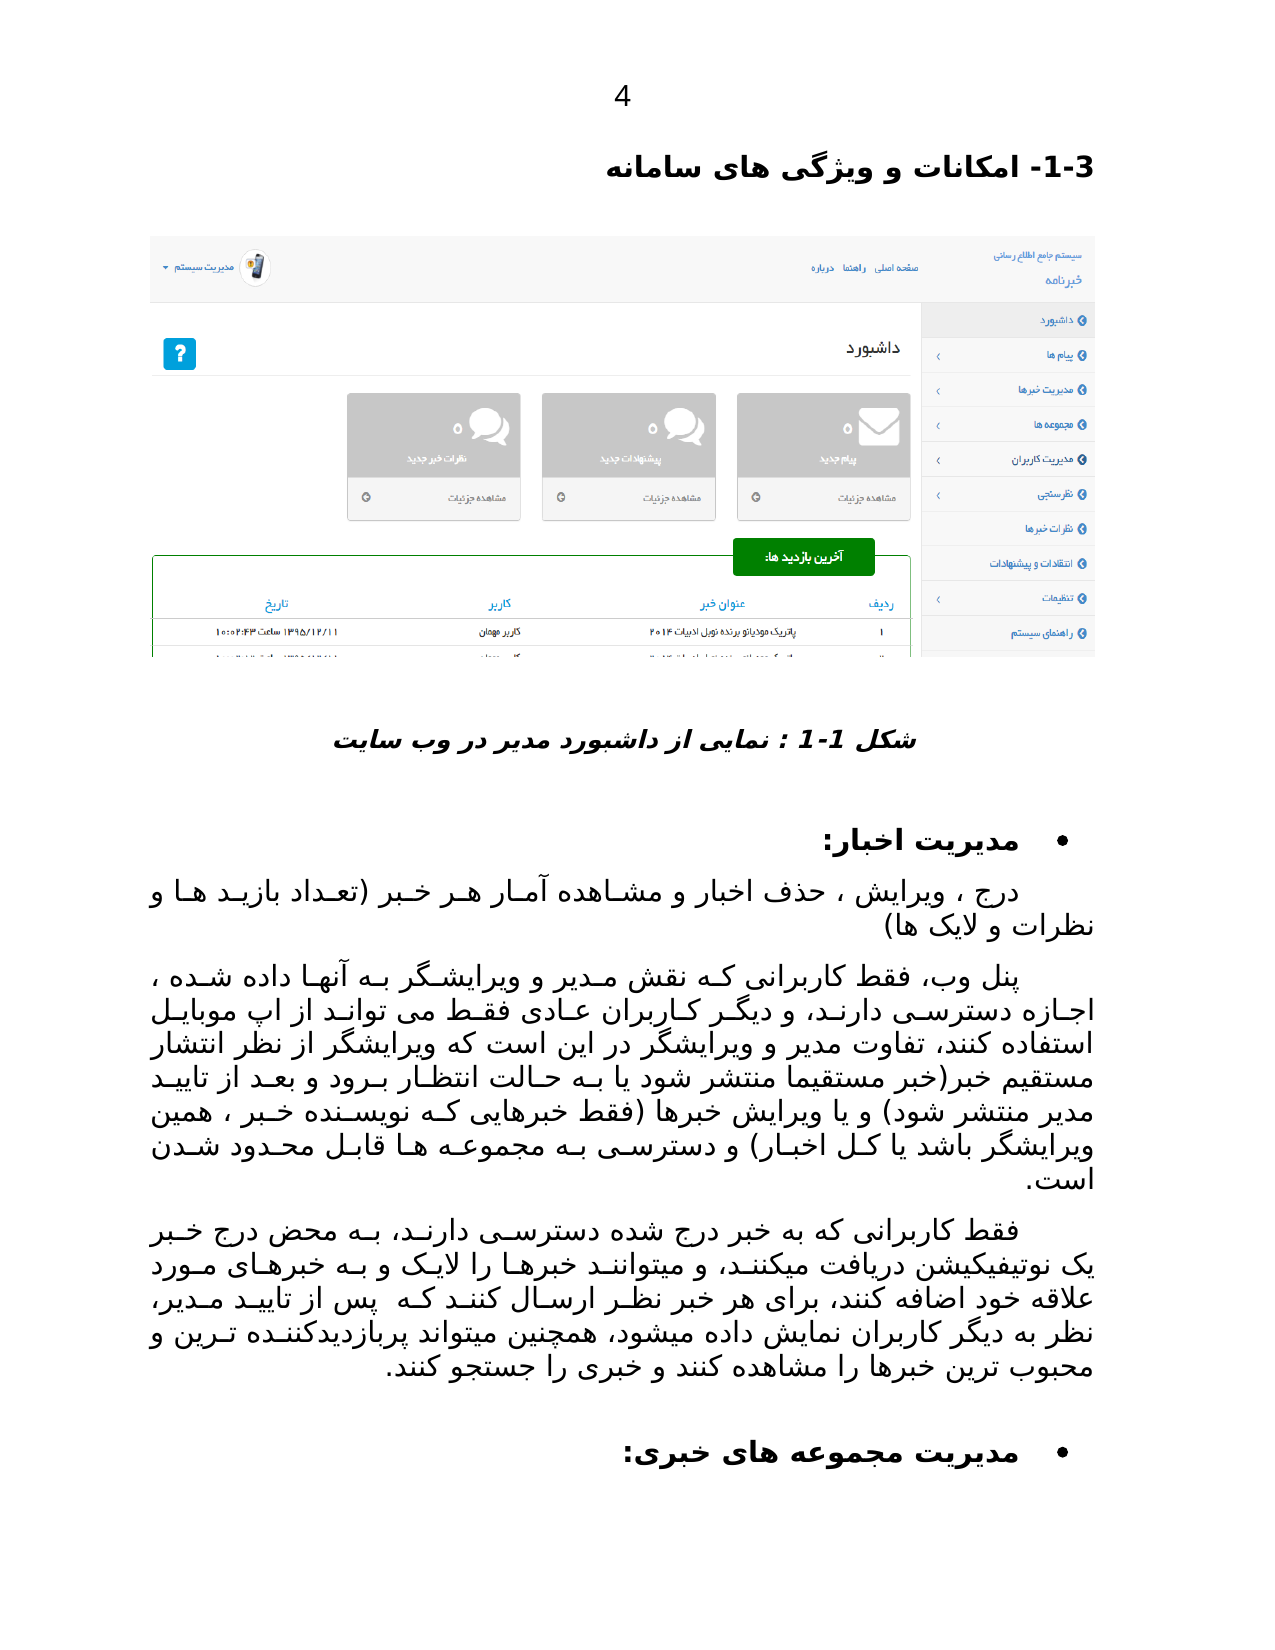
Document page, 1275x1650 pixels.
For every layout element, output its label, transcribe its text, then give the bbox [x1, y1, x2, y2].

picture [150, 236, 1095, 657]
text شکل 1-1 : نمایی از داشبورد مدیر در وب سایت [150, 726, 1095, 755]
text 1-3- امکانات و ویژگی های سامانه [150, 150, 1095, 184]
text درج ، ویرایش ، حذف اخبار و مشاهده آمار هر خبر (تعداد بازید ها و نظرات و لایک ها) [150, 874, 1095, 942]
text فقط کاربرانی که به خبر درج شده دسترسی دارند، به محض درج خبر یک نوتیفیکیشن دریافت میکنند، و میتوانند خبرها را لایک و به خبرهای مورد علاقه خود اضافه کنند، برای هر خبر نظر ارسال کنند که پس از تایید مدیر، نظر به دیگر کاربران نمایش داده میشود، همچنین میتواند پربازدیدکننده ترین و محبوب ترین خبرها را مشاهده کنند و خبری را جستجو کنند. [150, 1213, 1095, 1383]
list مدیریت اخبار: [150, 824, 1057, 858]
list مدیریت مجموعه های خبری: [150, 1435, 1057, 1469]
text پنل وب، فقط کاربرانی که نقش مدیر و ویرایشگر به آنها داده شده ، اجازه دسترسی دارند، و دیگر کاربران عادی فقط می تواند از اپ موبایل استفاده کنند، تفاوت مدیر و ویرایشگر در این است که ویرایشگر از نظر انتشار مستقیم خبر(خبر مستقیما منتشر شود یا به حالت انتظار برود و بعد از تایید مدیر منتشر شود) و یا ویرایش خبرها (فقط خبرهایی که نویسنده خبر ، همین ویرایشگر باشد یا کل اخبار) و دسترسی به مجموعه ها قابل محدود شدن است. [150, 959, 1095, 1197]
